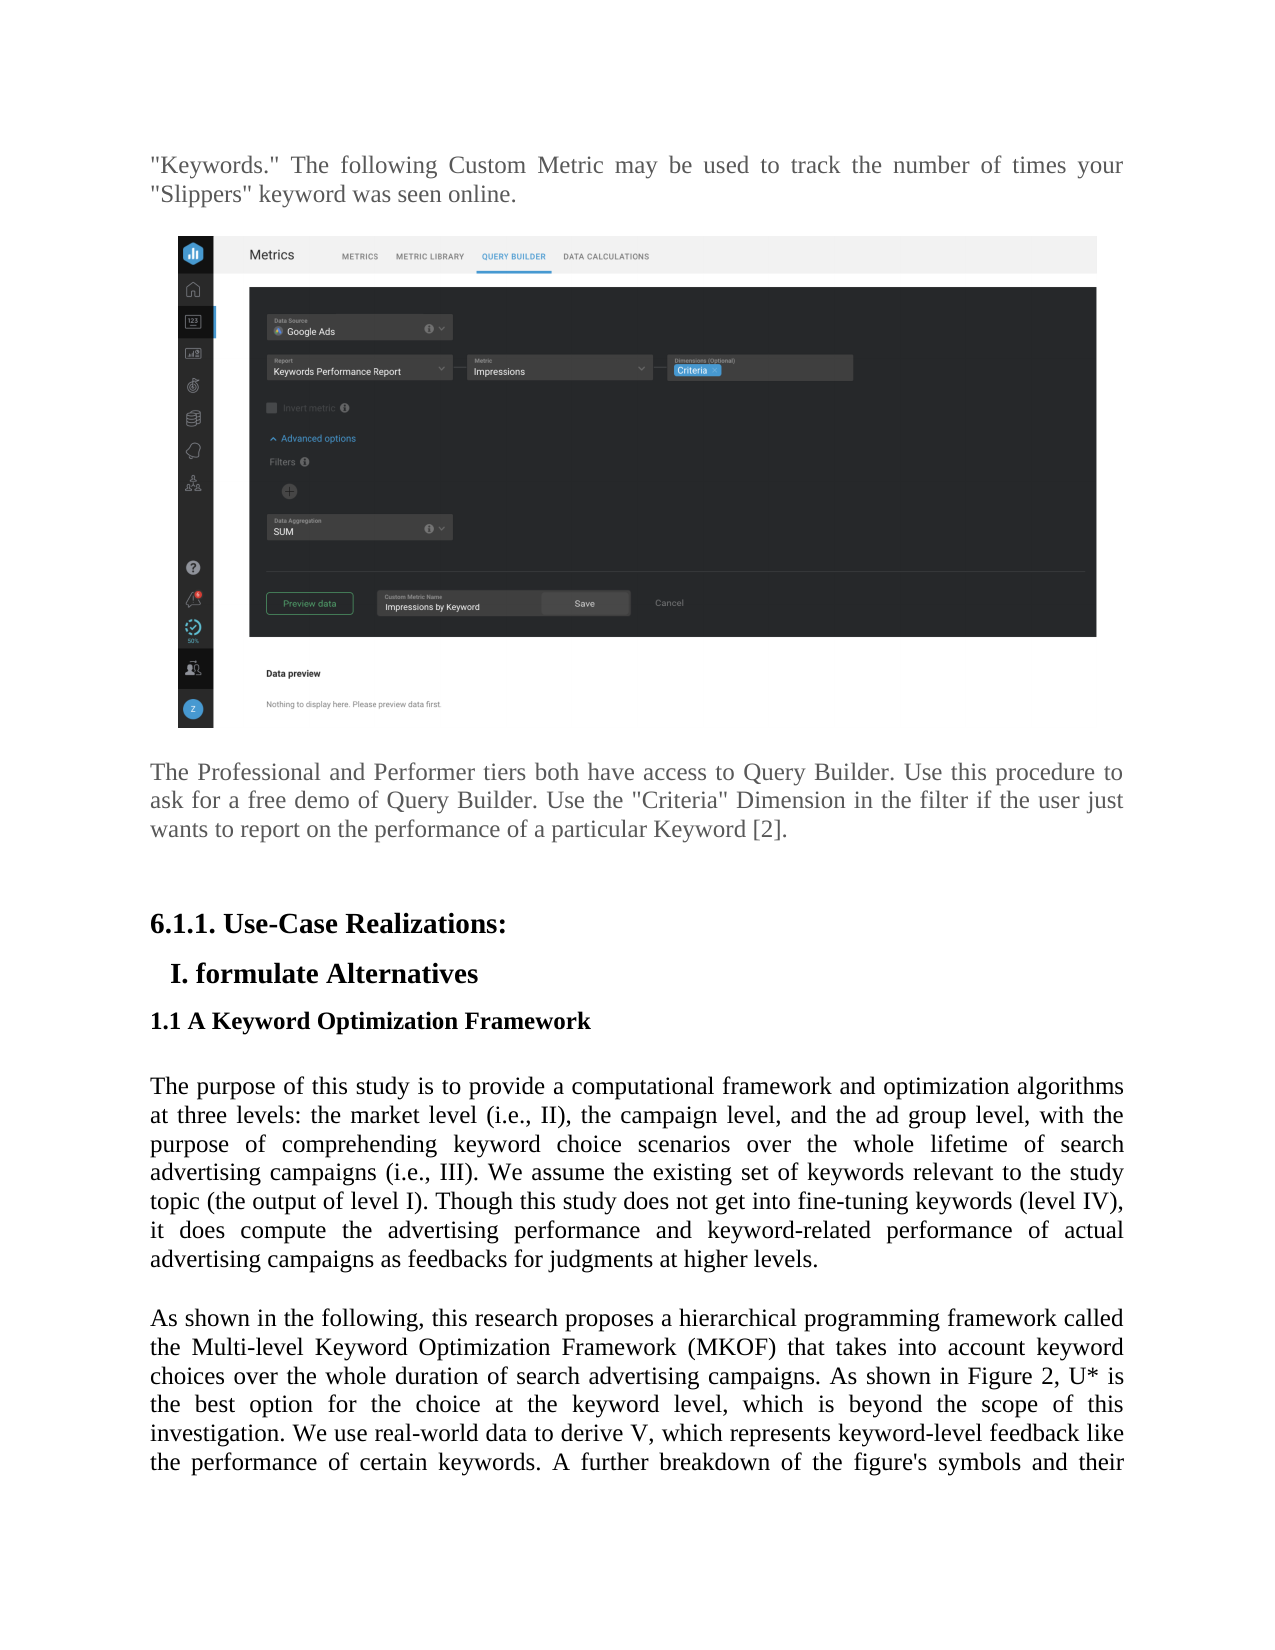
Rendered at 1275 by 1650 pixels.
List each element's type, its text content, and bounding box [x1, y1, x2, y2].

subtitle 6.1.1. Use-Case Realizations: [150, 906, 1125, 940]
picture [178, 236, 1097, 728]
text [150, 1303, 1125, 1476]
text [150, 150, 1125, 207]
text The Professional and Performer tiers both have access to Query Builder. Use this procedure to ask for a free demo of Query Builder. Use the "Criteria" Dimension in the filter if the user just wants to report on the performance of a particular Keyword [2]. [150, 757, 1125, 843]
subtitle I. formulate Alternatives [150, 956, 1125, 989]
subtitle 1.1 A Keyword Optimization Framework [150, 1006, 1125, 1034]
text The purpose of this study is to provide a computational framework and optimization algorithms at three levels: the market level (i.e., II), the campaign level, and the ad group level, with the purpose of comprehending keyword choice scenarios over the whole lifetime of search advertising campaigns (i.e., III). We assume the existing set of keywords relevant to the study topic (the output of level I). Though this study does not get into fine-tuning keywords (level IV), it does compute the advertising performance and keyword-related performance of actual advertising campaigns as feedbacks for judgments at higher levels. [150, 1071, 1125, 1272]
